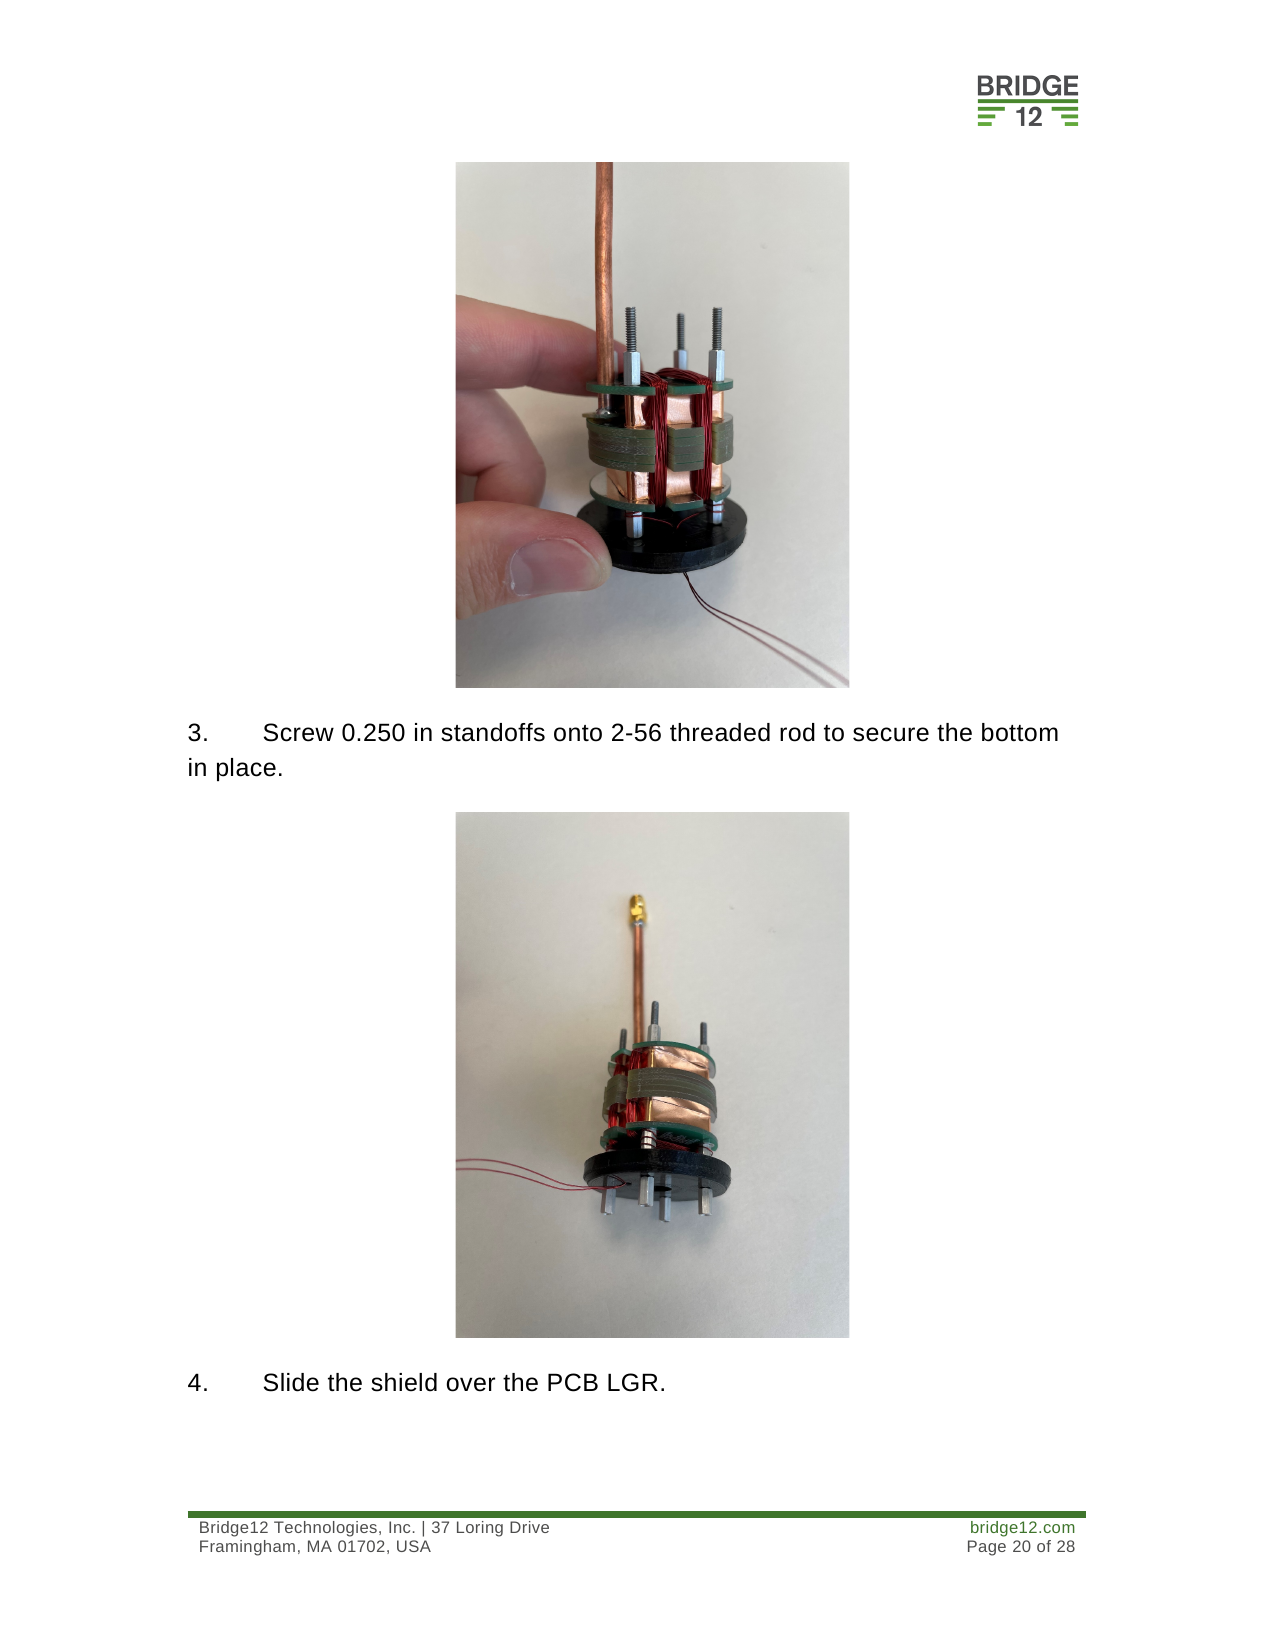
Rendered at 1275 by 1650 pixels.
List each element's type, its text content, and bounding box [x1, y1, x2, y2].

picture [455, 162, 850, 688]
picture [455, 812, 850, 1338]
list Slide the shield over the PCB LGR. [187, 1368, 1087, 1397]
picture [977, 75, 1079, 126]
list Screw 0.250 in standoffs onto 2-56 threaded rod to secure the bottom in place. [187, 718, 1087, 782]
